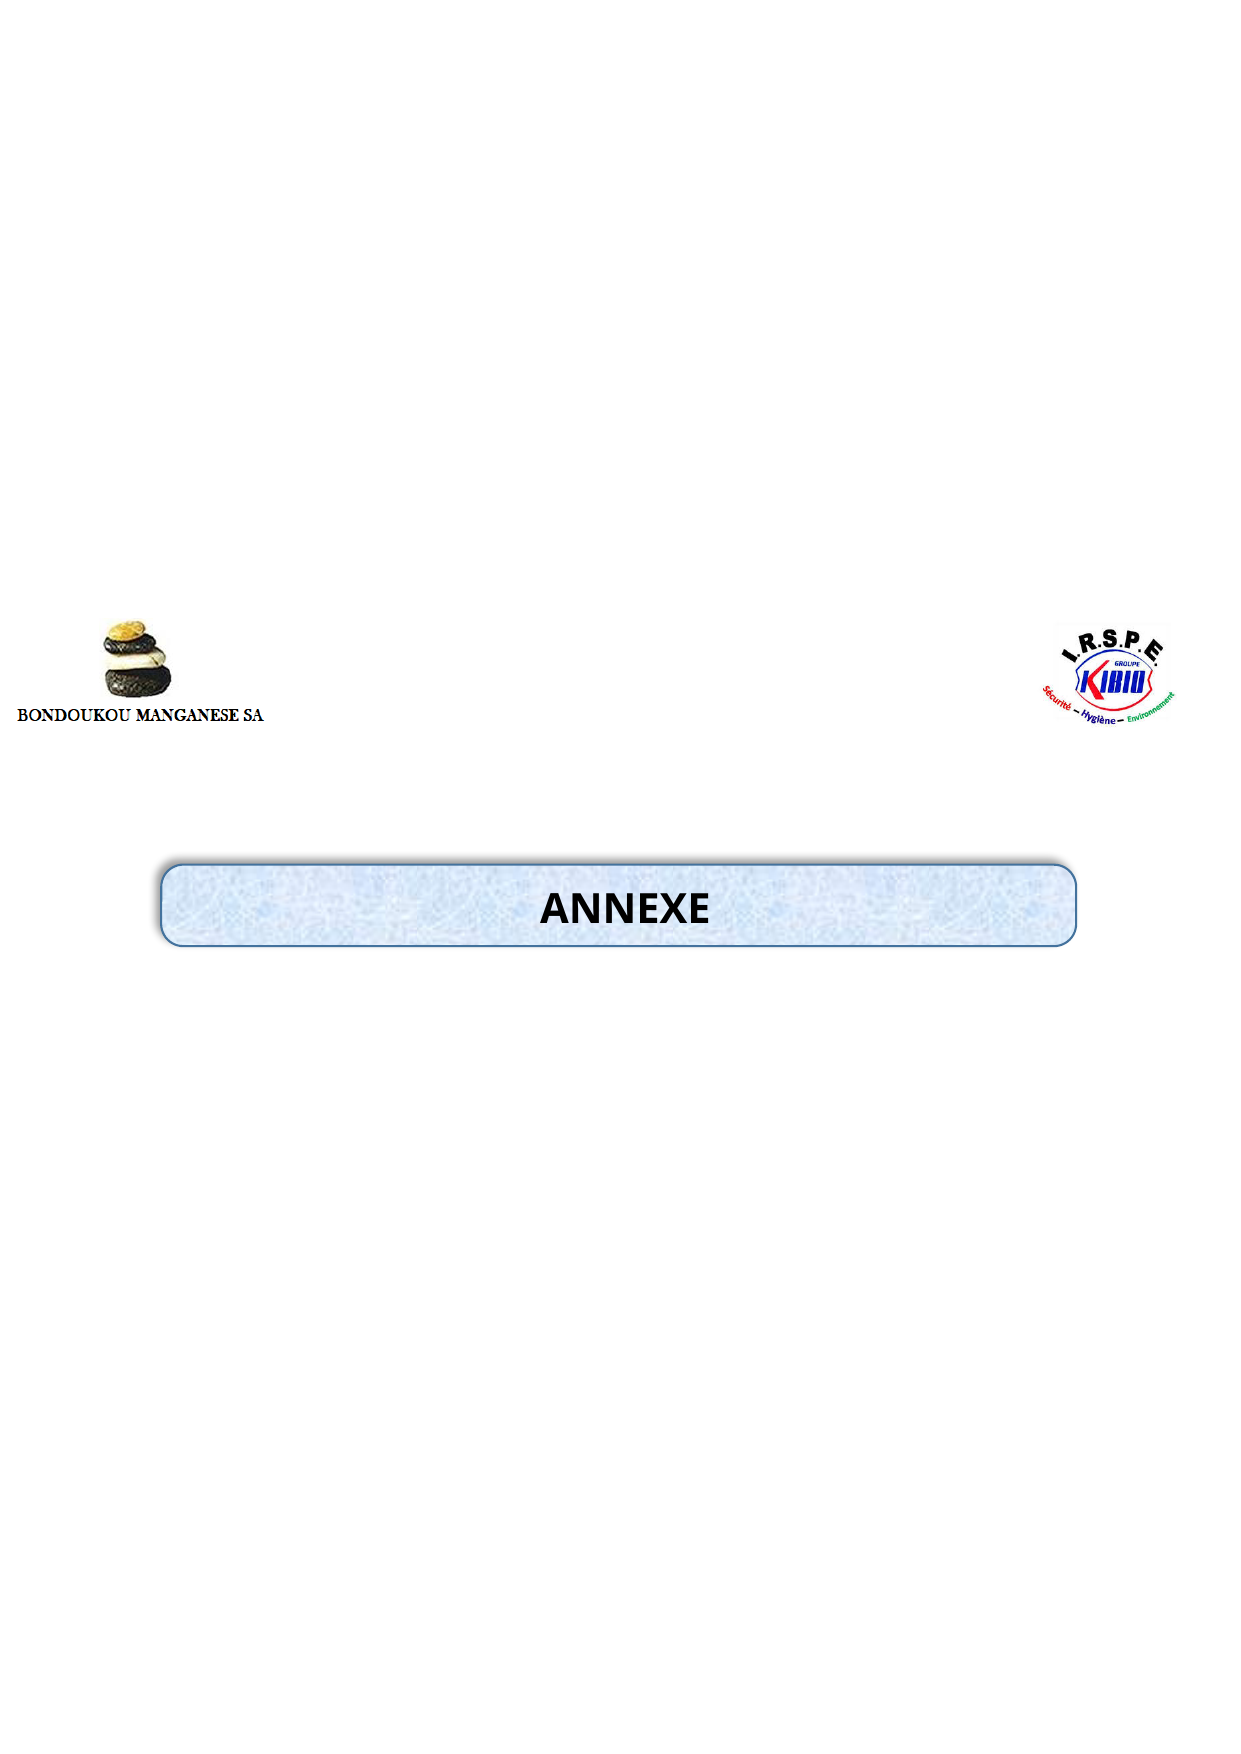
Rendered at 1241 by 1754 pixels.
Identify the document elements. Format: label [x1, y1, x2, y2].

picture [163, 866, 1075, 945]
picture [1021, 609, 1199, 736]
picture [0, 618, 329, 734]
